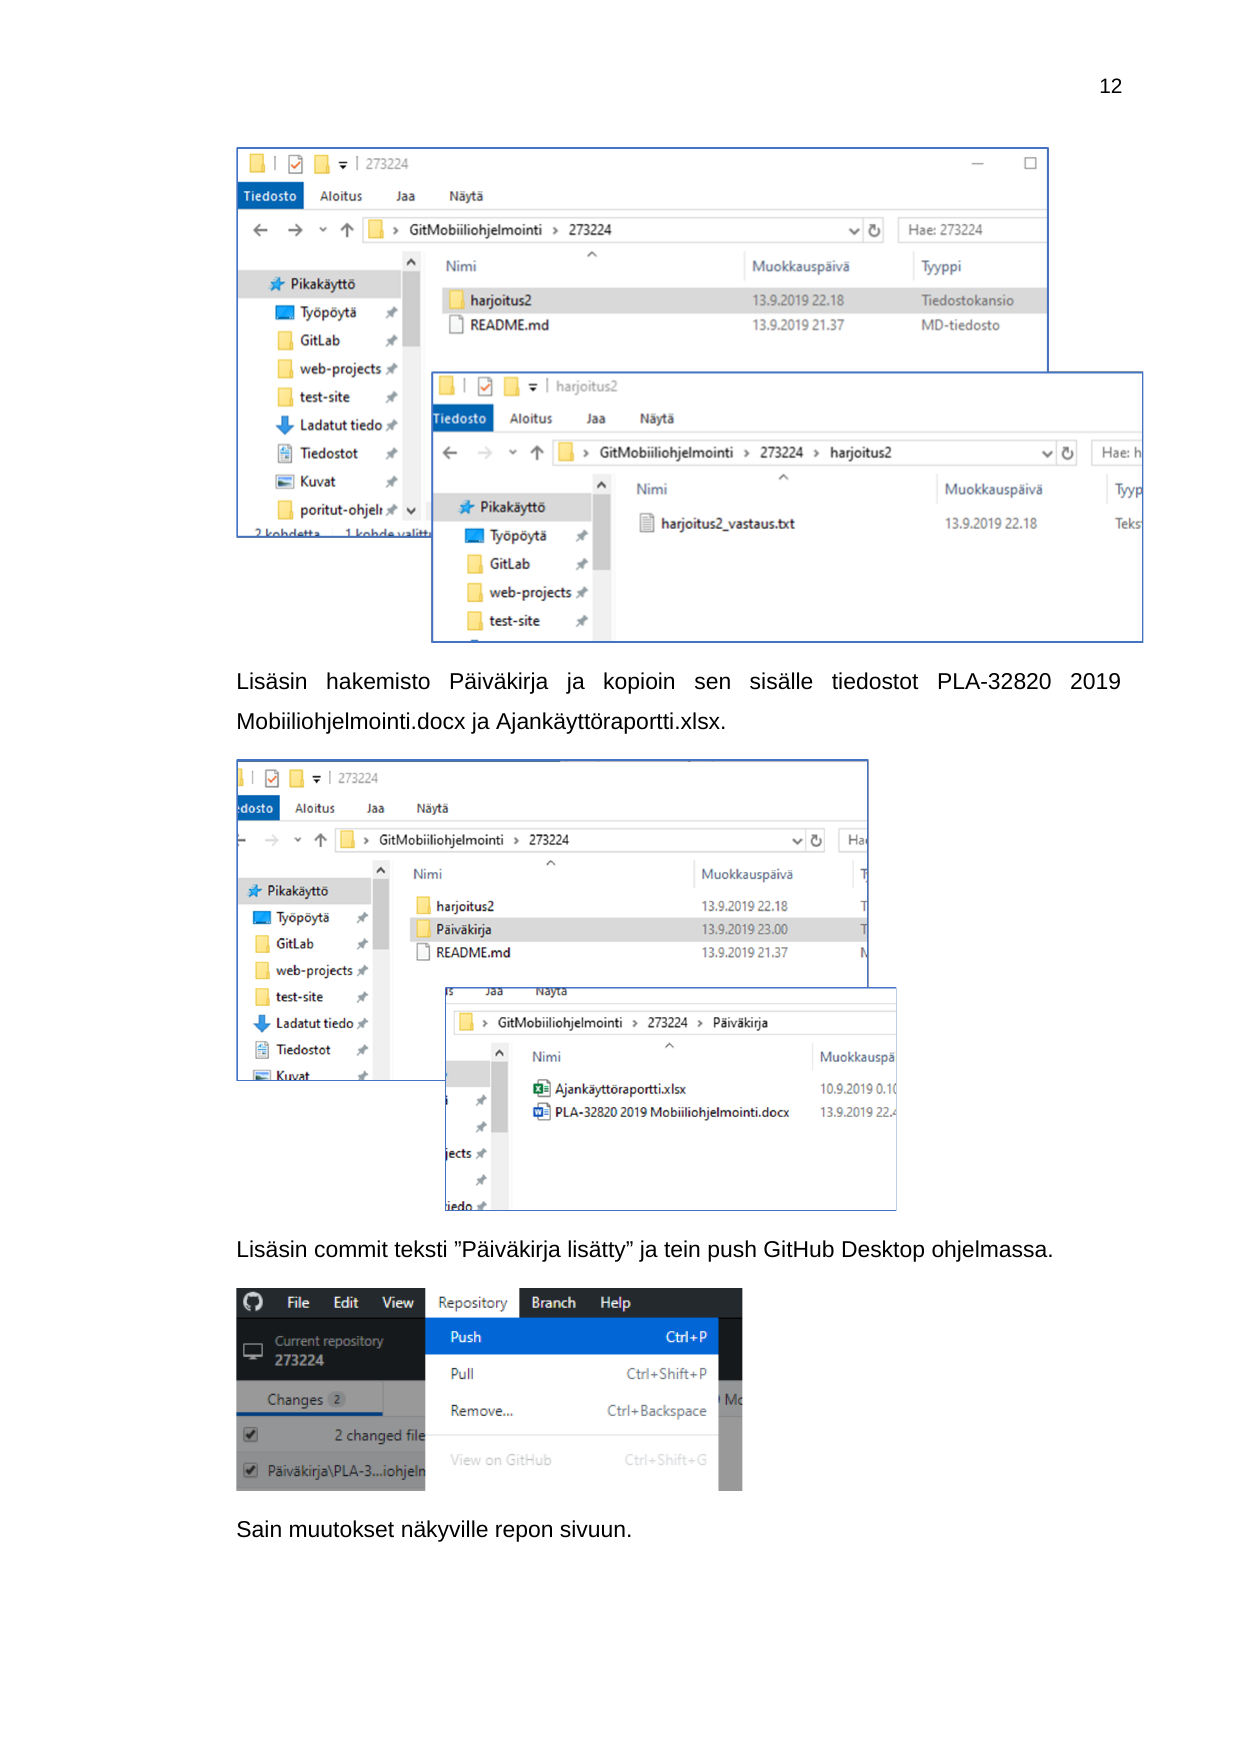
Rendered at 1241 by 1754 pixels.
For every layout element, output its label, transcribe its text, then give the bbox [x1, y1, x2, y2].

picture [236, 1288, 743, 1491]
text Sain muutokset näkyville repon sivuun. [236, 1516, 1122, 1542]
text Lisäsin commit teksti ”Päiväkirja lisätty” ja tein push GitHub Desktop ohjelmassa. [236, 1236, 1122, 1262]
picture [236, 759, 897, 1211]
picture [236, 147, 1144, 643]
text Lisäsin hakemisto Päiväkirja ja kopioin sen sisälle tiedostot PLA-32820 2019 Mobiiliohjelmointi.docx ja Ajankäyttöraportti.xlsx. [236, 668, 1122, 734]
